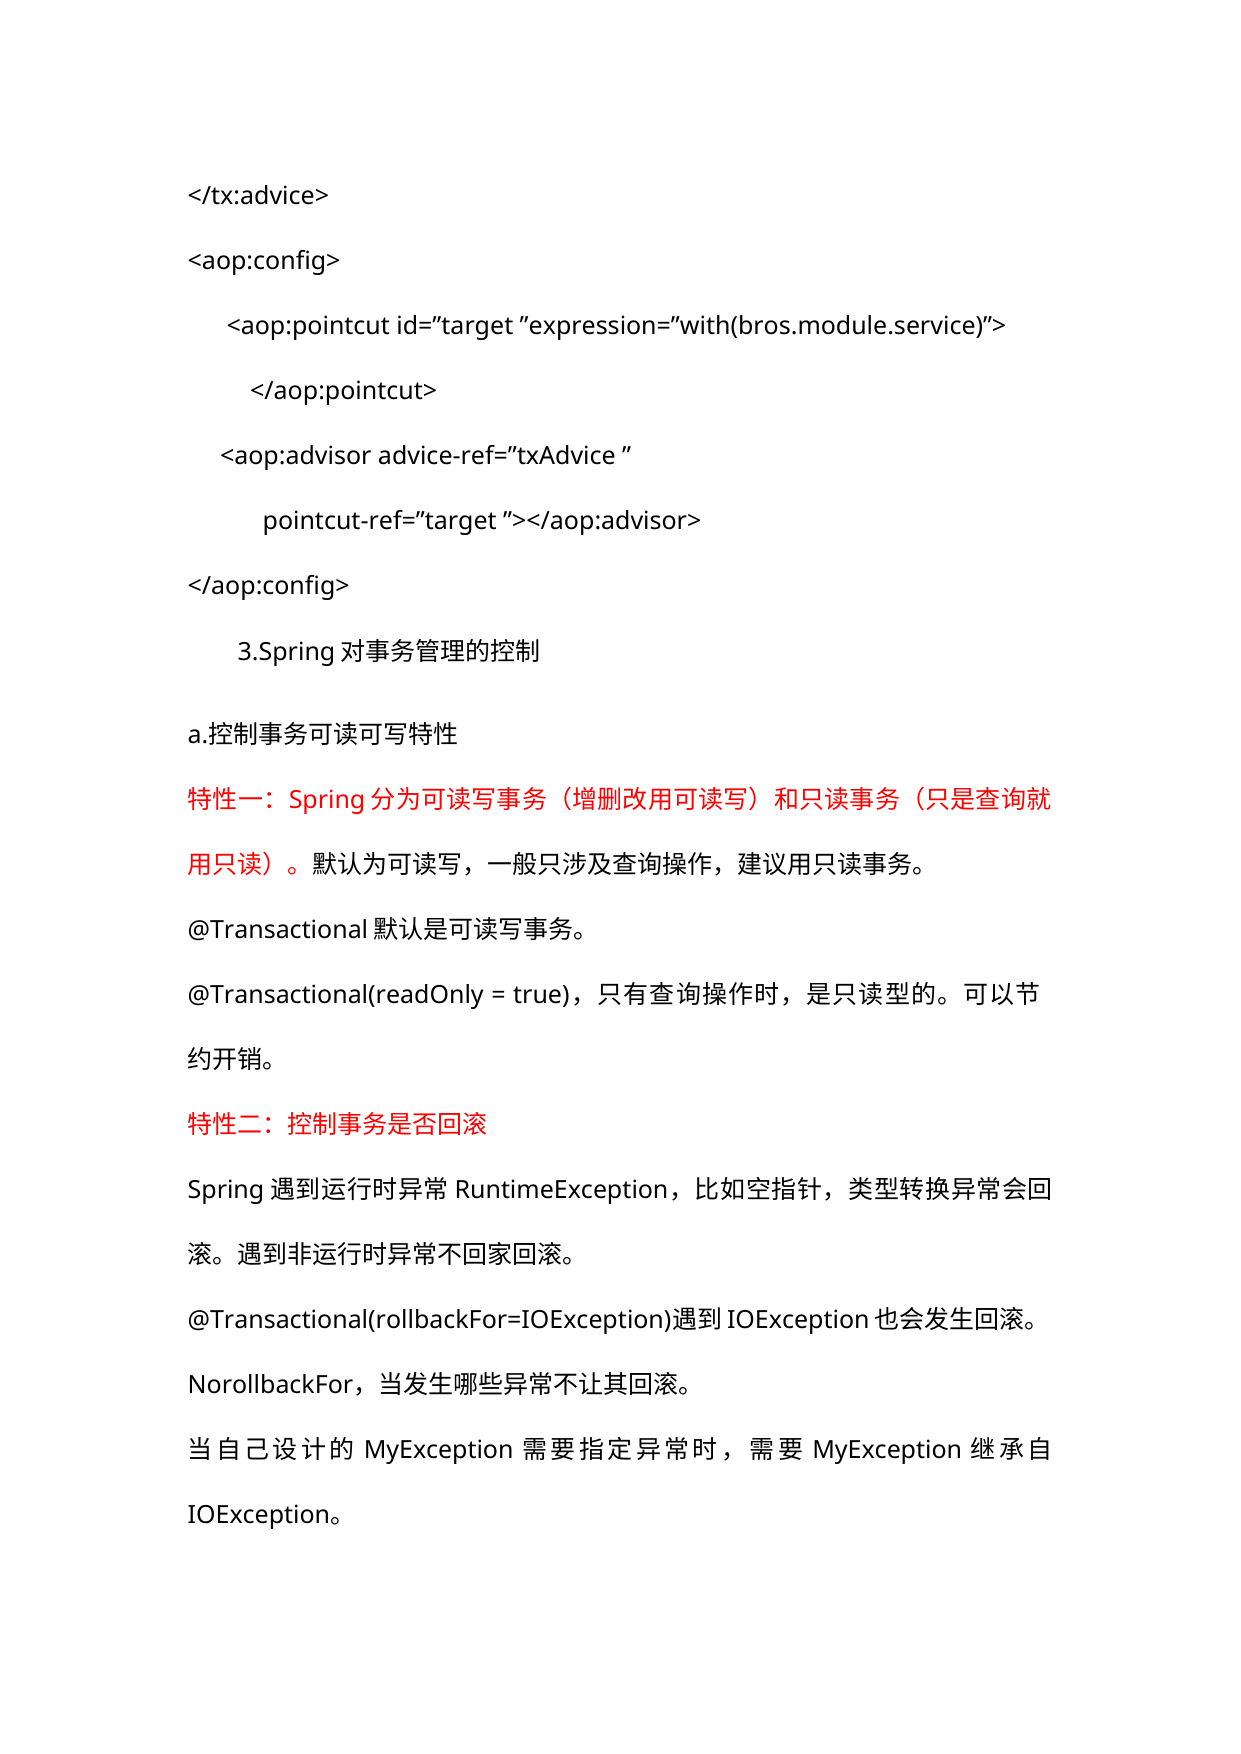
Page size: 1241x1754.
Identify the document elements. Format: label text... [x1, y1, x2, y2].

text </aop:pointcut> [187, 357, 1053, 422]
text a.控制事务可读可写特性 [187, 700, 1053, 765]
text 当自己设计的MyException需要指定异常时，需要MyException继承自IOException。 [187, 1415, 1053, 1545]
text 特性一：Spring分为可读写事务（增删改用可读写）和只读事务（只是查询就用只读）。默认为可读写，一般只涉及查询操作，建议用只读事务。 [187, 765, 1053, 895]
text @Transactional(readOnly = true)，只有查询操作时，是只读型的。可以节约开销。 [187, 960, 1042, 1090]
text 特性二：控制事务是否回滚 [187, 1090, 1053, 1155]
text pointcut-ref=”target ”></aop:advisor> [187, 487, 1053, 552]
text </aop:config> [187, 552, 1053, 617]
text 3.Spring对事务管理的控制 [187, 617, 1053, 682]
text <aop:pointcut id=”target ”expression=”with(bros.module.service)”> [187, 292, 1053, 357]
text Spring遇到运行时异常RuntimeException，比如空指针，类型转换异常会回滚。遇到非运行时异常不回家回滚。 [187, 1155, 1053, 1285]
text </tx:advice> [187, 162, 1053, 227]
text @Transactional默认是可读写事务。 [187, 895, 1053, 960]
text NorollbackFor，当发生哪些异常不让其回滚。 [187, 1350, 1053, 1415]
text <aop:config> [187, 227, 1053, 292]
text @Transactional(rollbackFor=IOException)遇到IOException也会发生回滚。 [187, 1285, 1053, 1350]
text <aop:advisor advice-ref=”txAdvice ” [187, 422, 1053, 487]
